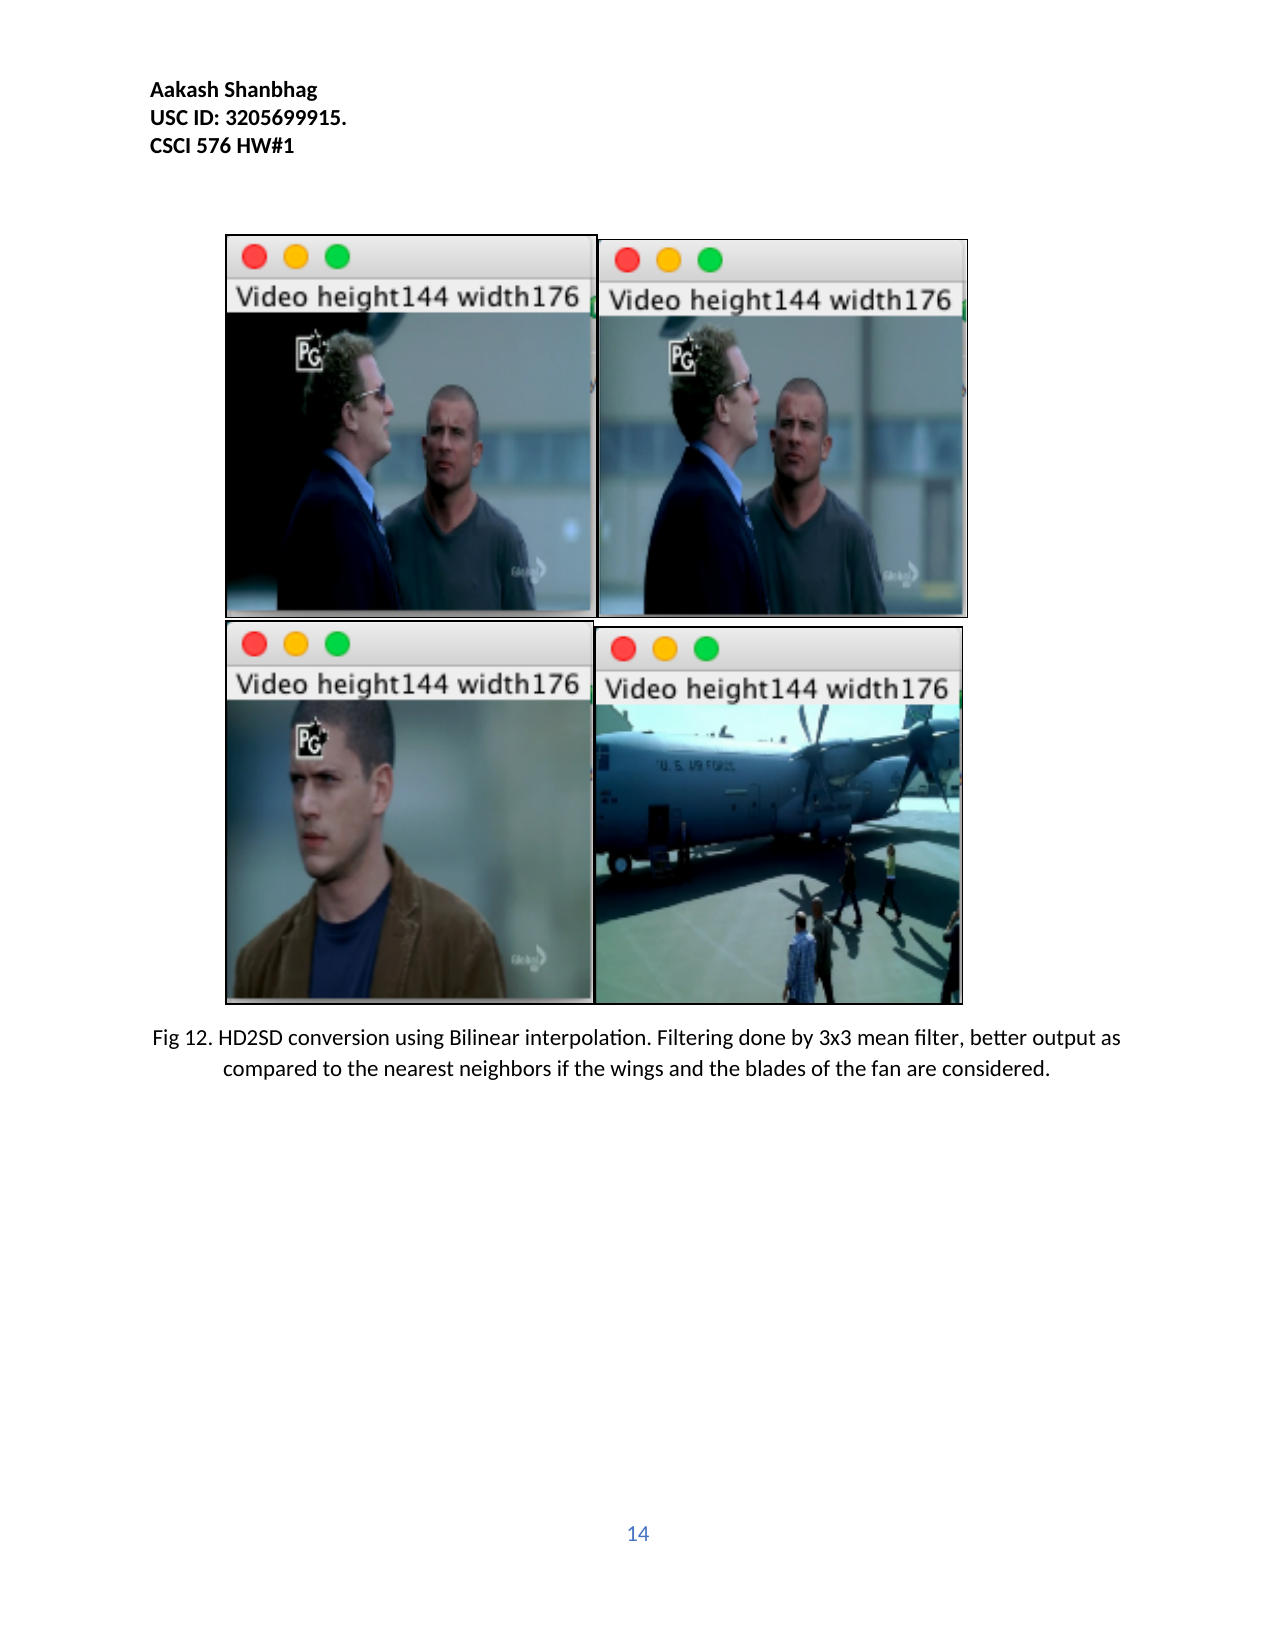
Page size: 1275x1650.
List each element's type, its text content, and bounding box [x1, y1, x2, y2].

picture [599, 240, 967, 617]
picture [596, 628, 962, 1003]
picture [227, 236, 596, 617]
picture [227, 622, 593, 1003]
text Fig 12. HD2SD conversion using Bilinear interpolation. Filtering done by 3x3 mean filter, better output as compared to the nearest neighbors if the wings and the blades of the fan are considered. [150, 1023, 1125, 1082]
